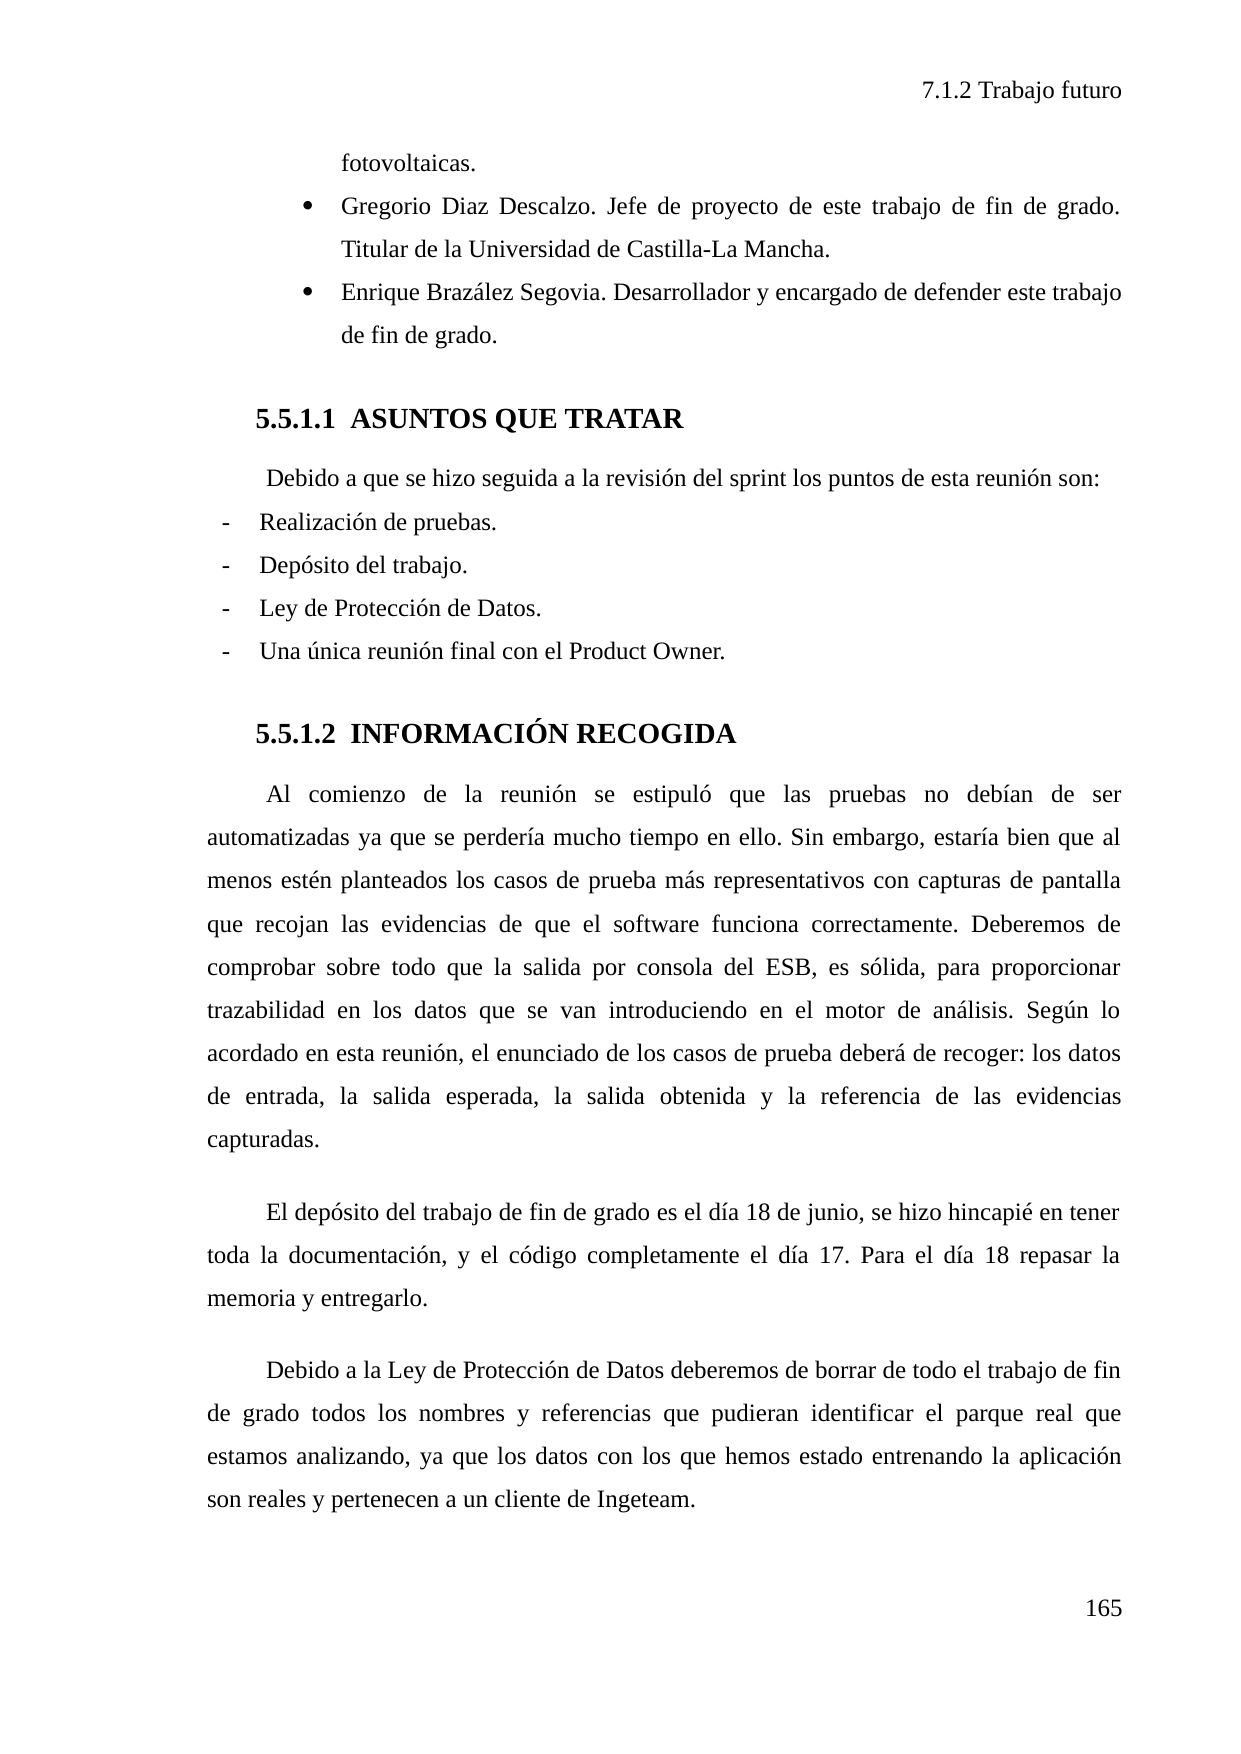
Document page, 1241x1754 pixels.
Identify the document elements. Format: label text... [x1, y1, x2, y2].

list Depósito del trabajo. [222, 550, 1122, 578]
list Enrique Brazález Segovia. Desarrollador y encargado de defender este trabajo de fin de grado. [303, 277, 1122, 349]
text Asuntos que trataR [248, 401, 1122, 434]
text Debido a la Ley de Protección de Datos deberemos de borrar de todo el trabajo de fin de grado todos los nombres y referencias que pudieran identificar el parque real que estamos analizando, ya que los datos con los que hemos estado entrenando la aplicación son reales y pertenecen a un cliente de Ingeteam. [207, 1355, 1122, 1513]
text Al comienzo de la reunión se estipuló que las pruebas no debían de ser automatizadas ya que se perdería mucho tiempo en ello. Sin embargo, estaría bien que al menos estén planteados los casos de prueba más representativos con capturas de pantalla que recojan las evidencias de que el software funciona correctamente. Deberemos de comprobar sobre todo que la salida por consola del ESB, es sólida, para proporcionar trazabilidad en los datos que se van introduciendo en el motor de análisis. Según lo acordado en esta reunión, el enunciado de los casos de prueba deberá de recoger: los datos de entrada, la salida esperada, la salida obtenida y la referencia de las evidencias capturadas. [207, 779, 1122, 1153]
list Una única reunión final con el Product Owner. [222, 636, 1122, 665]
list Ley de Protección de Datos. [222, 593, 1122, 622]
text El depósito del trabajo de fin de grado es el día 18 de junio, se hizo hincapié en tener toda la documentación, y el código completamente el día 17. Para el día 18 repasar la memoria y entregarlo. [207, 1197, 1122, 1312]
list Gregorio Diaz Descalzo. Jefe de proyecto de este trabajo de fin de grado. Titular de la Universidad de Castilla-La Mancha. [303, 191, 1122, 263]
list Realización de pruebas. [222, 507, 1122, 535]
text Debido a que se hizo seguida a la revisión del sprint los puntos de esta reunión son: [207, 463, 1122, 492]
list Antonio Fernández Diez. Ingeniero Industrial. Especializado en placas fotovoltaicas. [303, 148, 1122, 176]
text Información recogida [248, 717, 1122, 750]
